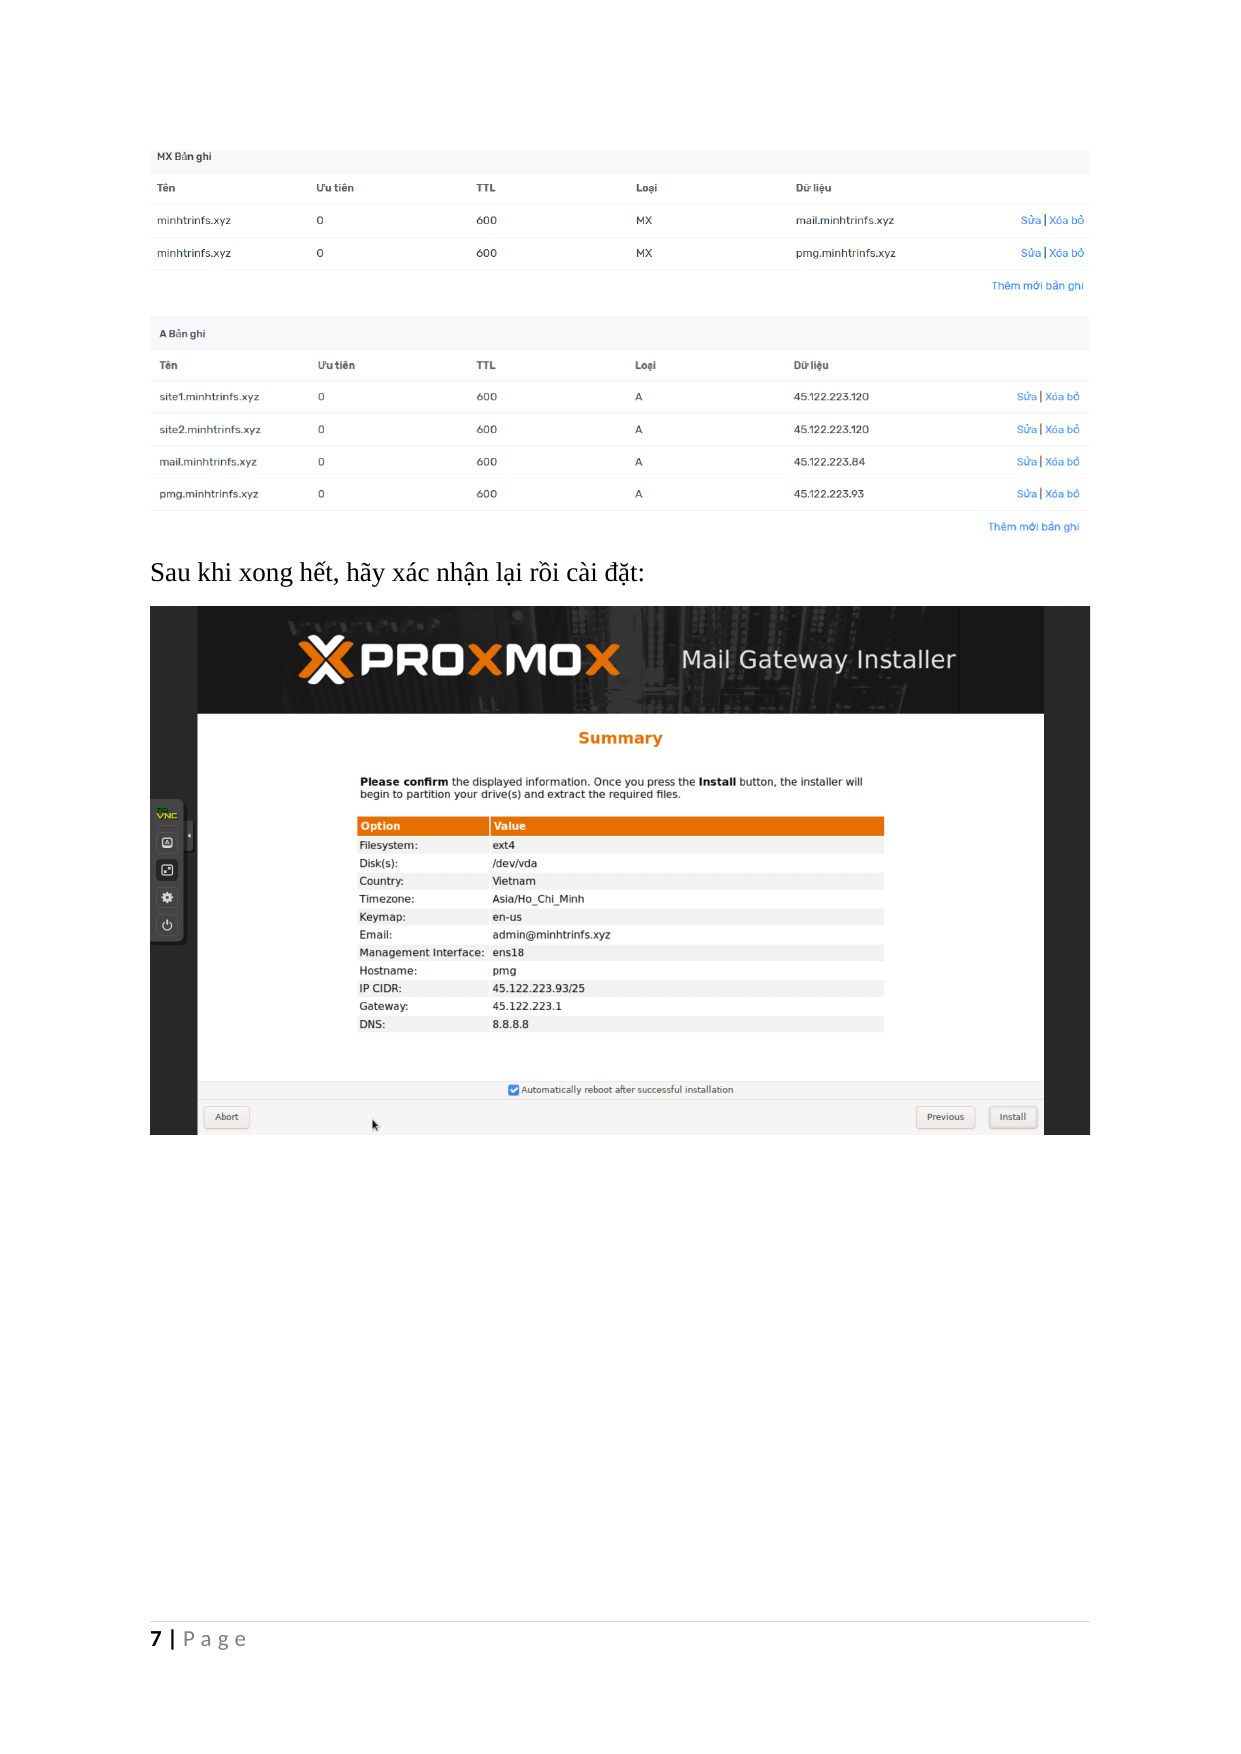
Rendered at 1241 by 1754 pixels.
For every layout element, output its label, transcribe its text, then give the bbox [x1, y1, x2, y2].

picture [150, 150, 1091, 298]
picture [150, 606, 1091, 1135]
text Sau khi xong hết, hãy xác nhận lại rồi cài đặt: [150, 556, 1090, 587]
picture [150, 316, 1089, 537]
